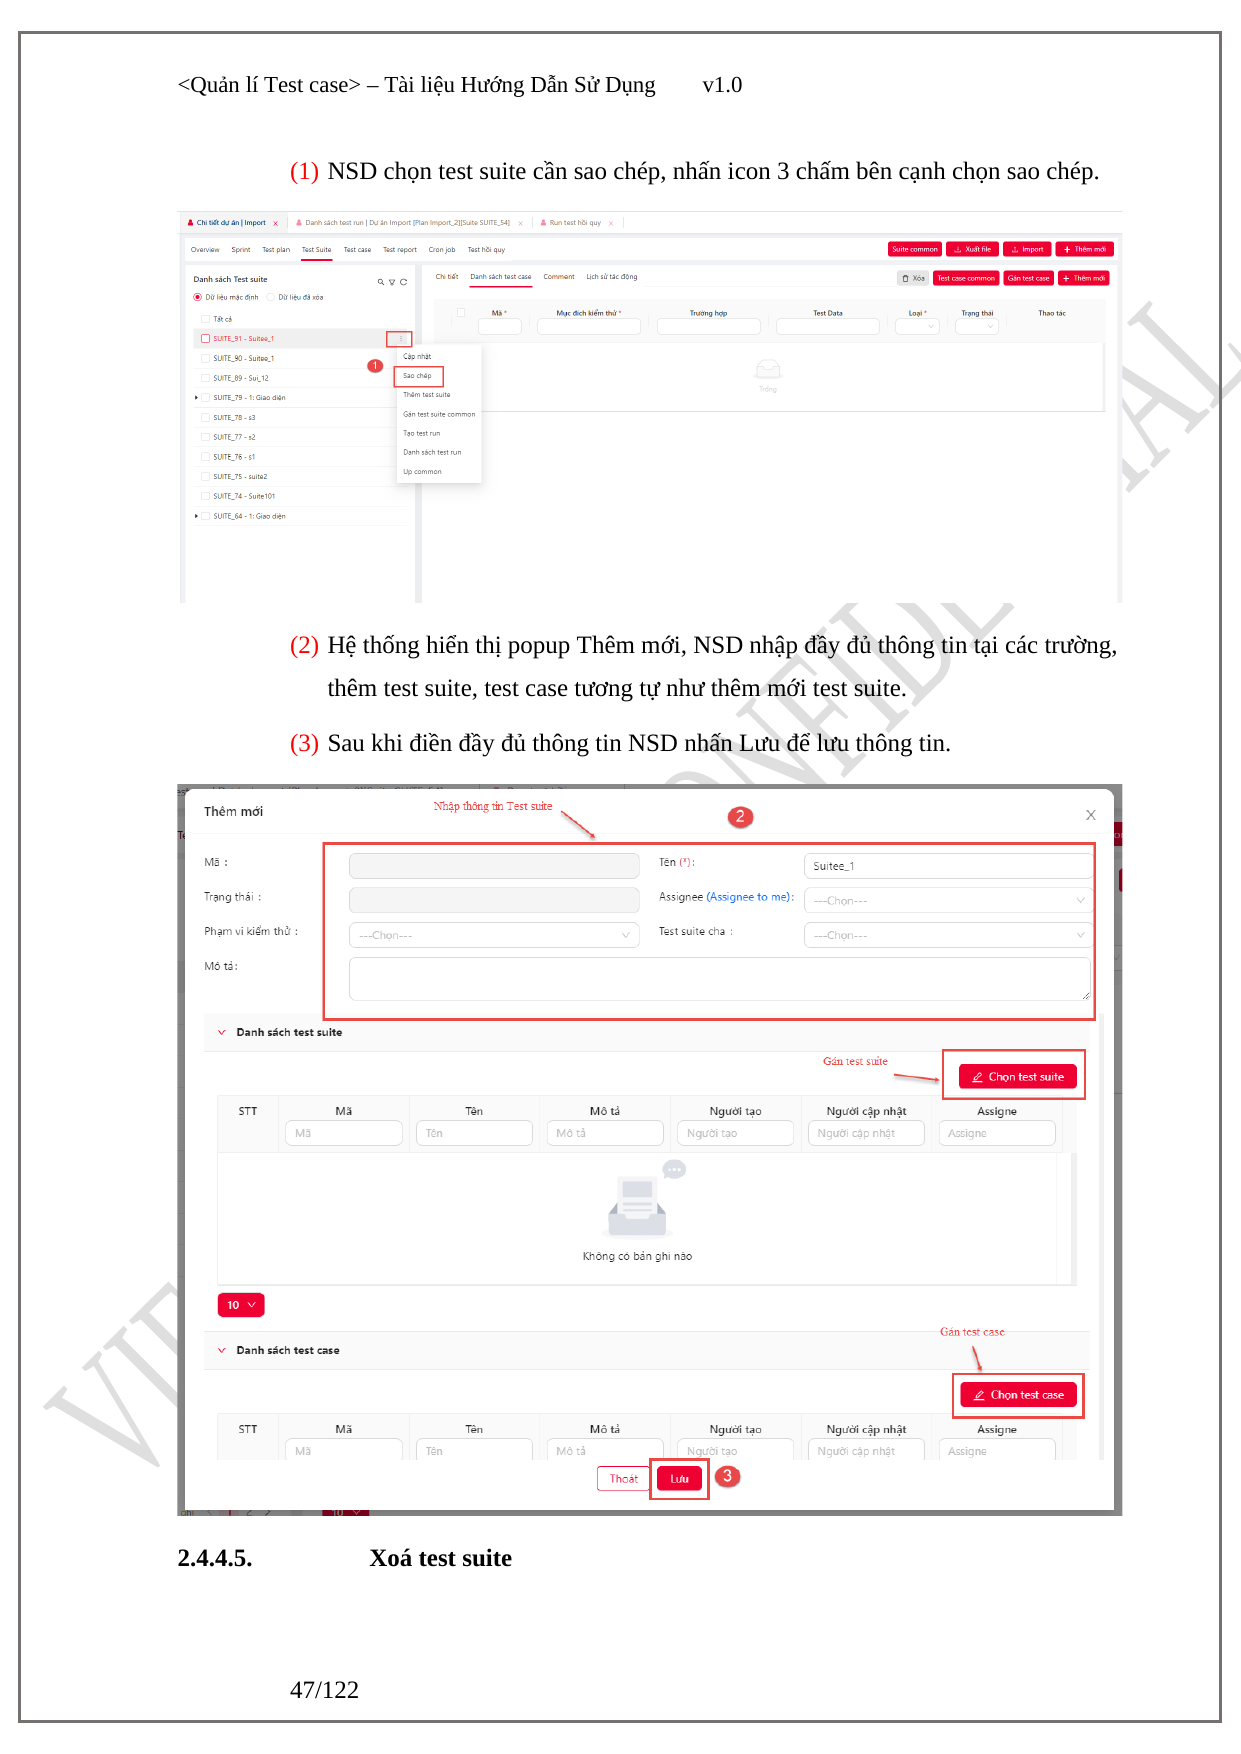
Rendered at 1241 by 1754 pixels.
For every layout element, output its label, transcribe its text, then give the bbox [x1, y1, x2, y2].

list Hệ thống hiển thị popup Thêm mới, NSD nhập đầy đủ thông tin tại các trường, thêm test suite, test case tương tự như thêm mới test suite. [290, 630, 1121, 702]
list NSD chọn test suite cần sao chép, nhấn icon 3 chấm bên cạnh chọn sao chép. [290, 156, 1121, 185]
picture [177, 784, 1123, 1516]
list Sau khi điền đầy đủ thông tin NSD nhấn Lưu để lưu thông tin. [290, 728, 1121, 757]
list Xoá test suite [177, 1543, 1121, 1571]
picture [177, 211, 1123, 603]
